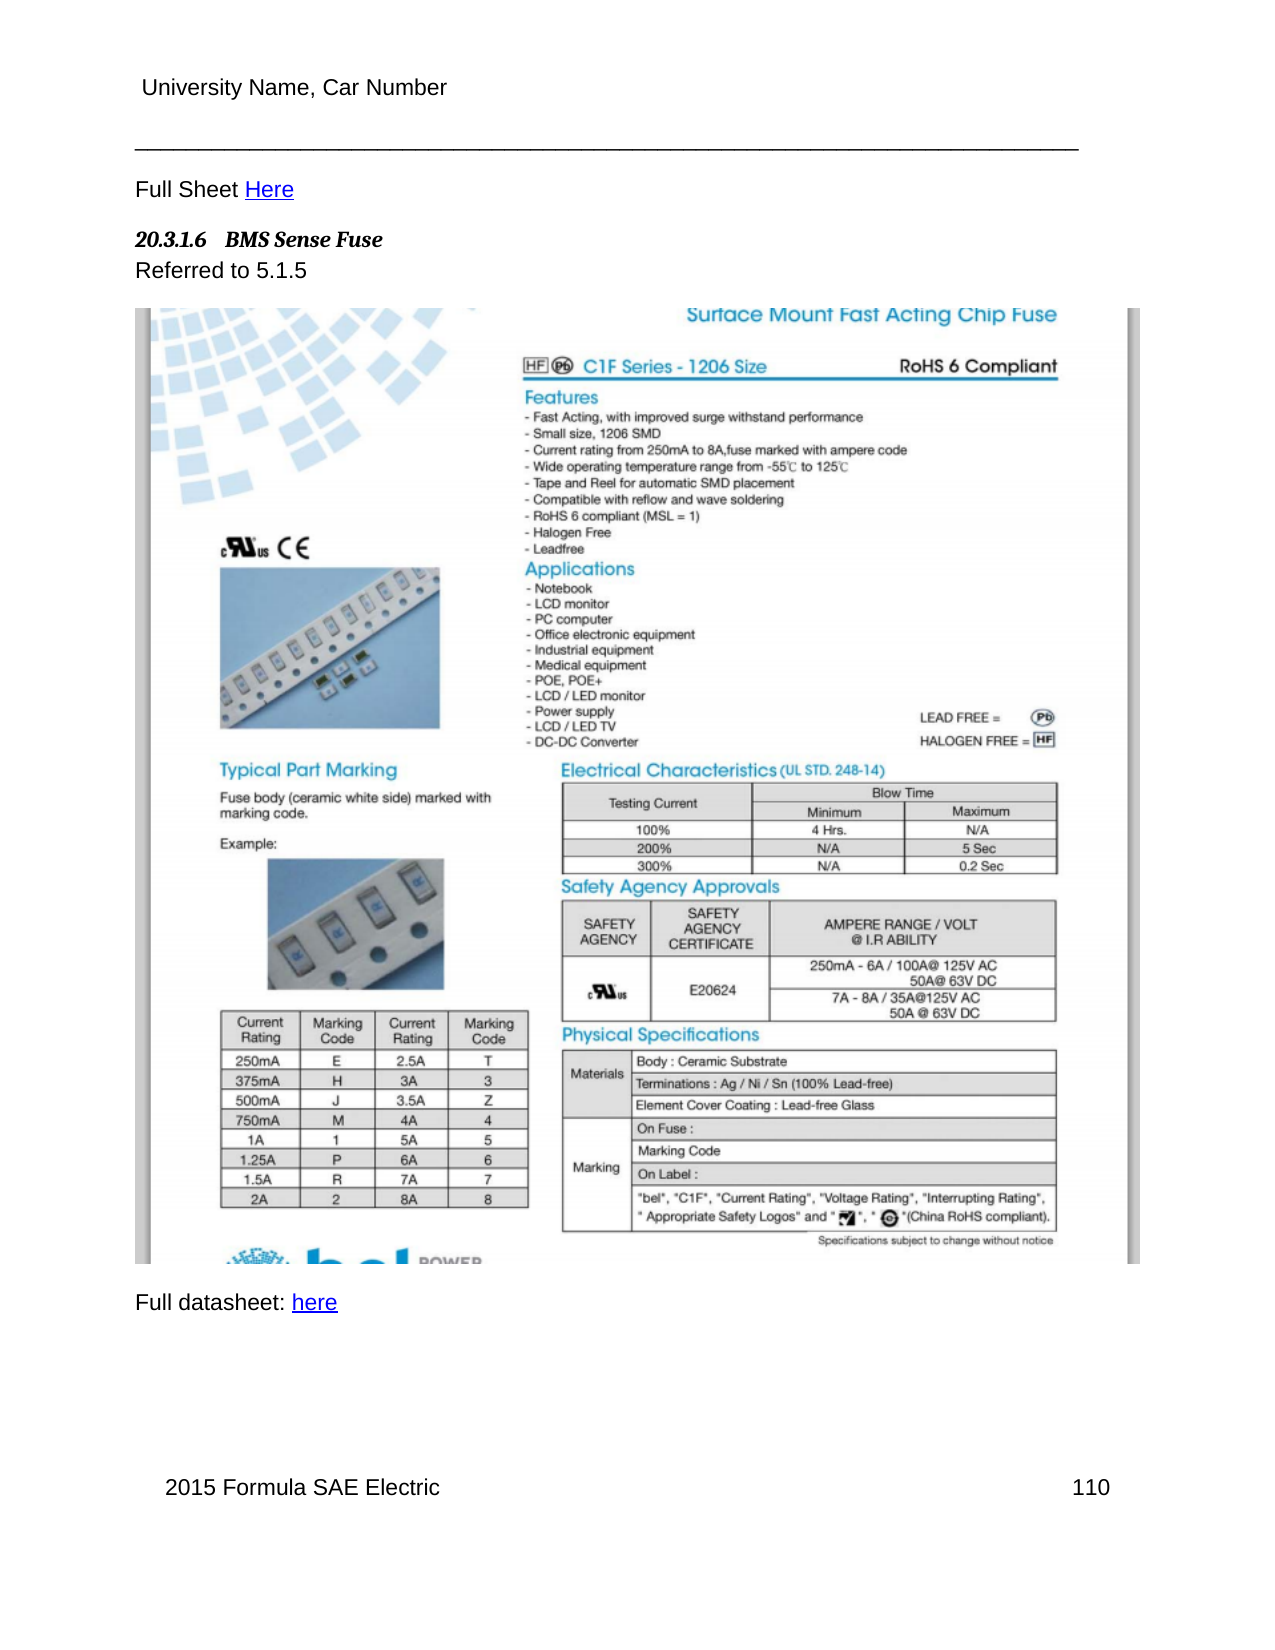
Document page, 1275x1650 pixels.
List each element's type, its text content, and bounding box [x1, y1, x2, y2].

text Full Sheet Here [135, 176, 1140, 202]
subtitle BMS Sense Fuse [135, 227, 1140, 253]
picture [135, 308, 1140, 1264]
text Full datasheet: here [135, 1289, 1140, 1315]
text Referred to 3.1.5 [135, 257, 1140, 283]
